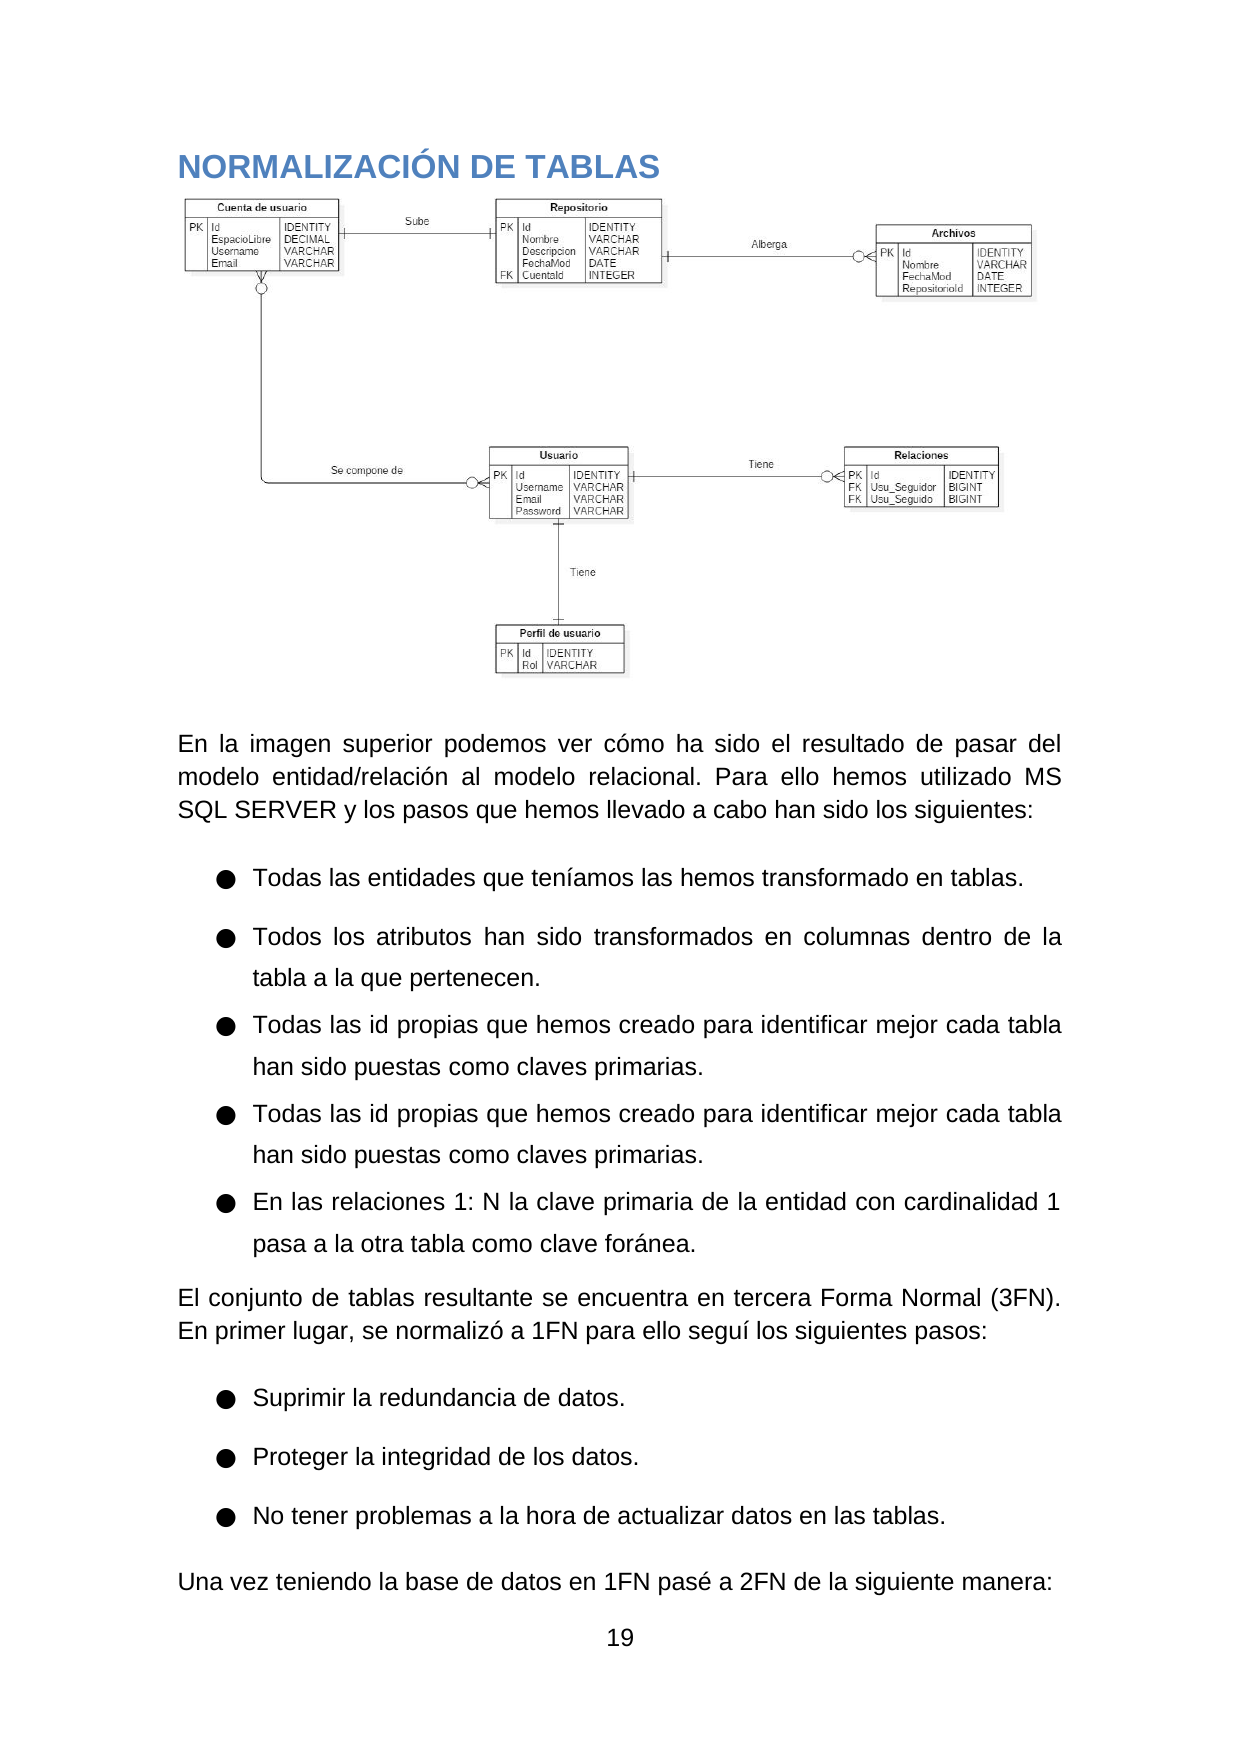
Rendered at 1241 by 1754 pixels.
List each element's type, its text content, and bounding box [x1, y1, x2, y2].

text En la imagen superior podemos ver cómo ha sido el resultado de pasar del modelo entidad/relación al modelo relacional. Para ello hemos utilizado MS SQL SERVER y los pasos que hemos llevado a cabo han sido los siguientes: [177, 729, 1063, 824]
text El conjunto de tablas resultante se encuentra en tercera Forma Normal (3FN). En primer lugar, se normalizó a 1FN para ello seguí los siguientes pasos: [177, 1283, 1063, 1345]
list Todas las id propias que hemos creado para identificar mejor cada tabla han sido puestas como claves primarias. [215, 996, 1063, 1081]
list Proteger la integridad de los datos. [215, 1429, 1063, 1480]
list Todas las entidades que teníamos las hemos transformado en tablas. [215, 849, 1063, 900]
list Todas las id propias que hemos creado para identificar mejor cada tabla han sido puestas como claves primarias. [215, 1085, 1063, 1169]
list Todos los atributos han sido transformados en columnas dentro de la tabla a la que pertenecen. [215, 908, 1063, 992]
list En las relaciones 1: N la clave primaria de la entidad con cardinalidad 1 pasa a la otra tabla como clave foránea. [215, 1173, 1063, 1258]
list No tener problemas a la hora de actualizar datos en las tablas. [215, 1487, 1063, 1539]
list Suprimir la redundancia de datos. [215, 1370, 1063, 1421]
picture [177, 191, 1062, 704]
subtitle NORMALIZACIÓN DE TABLAS [177, 148, 1063, 186]
text Una vez teniendo la base de datos en 1FN pasé a 2FN de la siguiente manera: [177, 1567, 1063, 1596]
